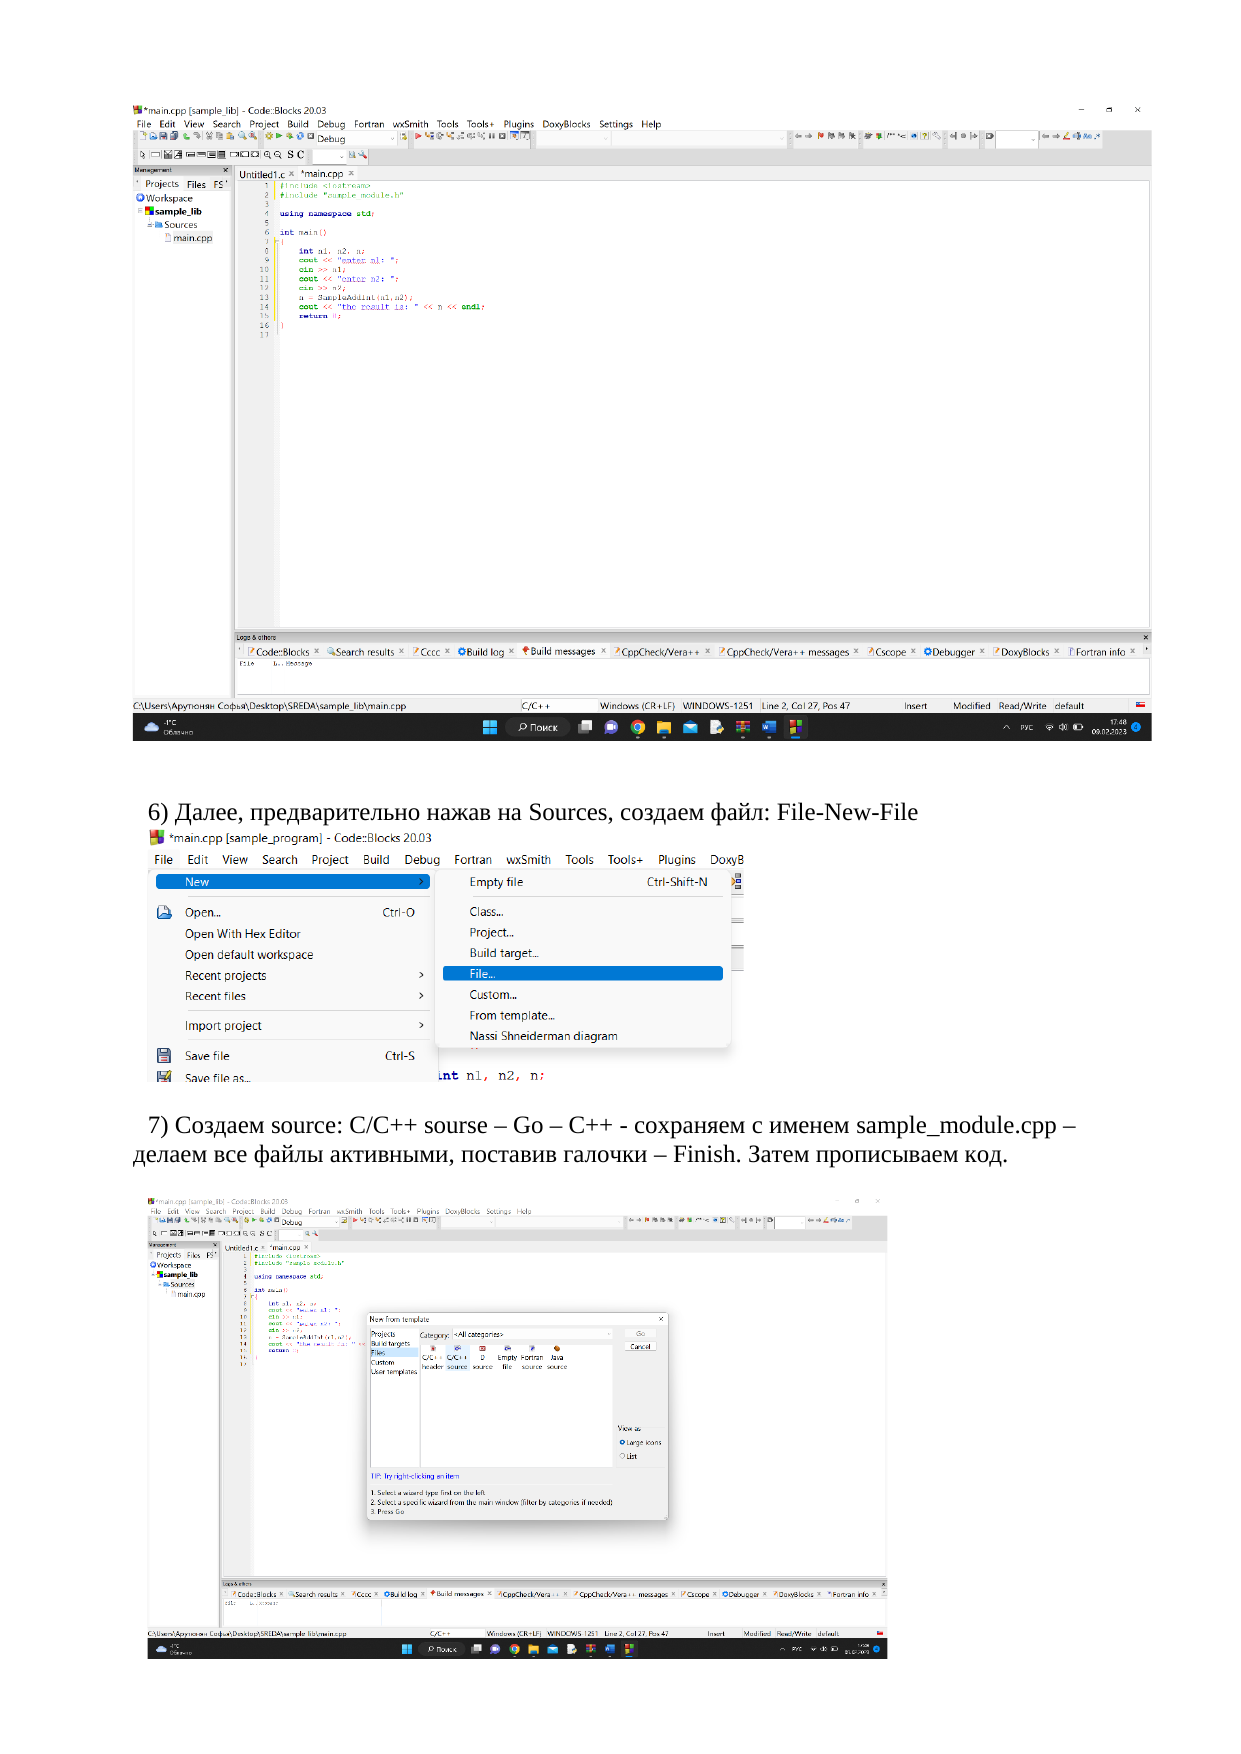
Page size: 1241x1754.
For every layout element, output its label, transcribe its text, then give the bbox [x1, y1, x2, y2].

text 6) Далее, предварительно нажав на Sources, создаем файл: File-New-File [133, 797, 1152, 826]
picture [132, 103, 1152, 741]
picture [147, 1196, 888, 1659]
picture [147, 826, 744, 1082]
text 7) Создаем source: С/С++ sourse – Go – C++ - сохраняем с именем sample_module.cpp – делаем все файлы активными, поставив галочки – Finish. Затем прописываем код. [133, 1110, 1152, 1168]
